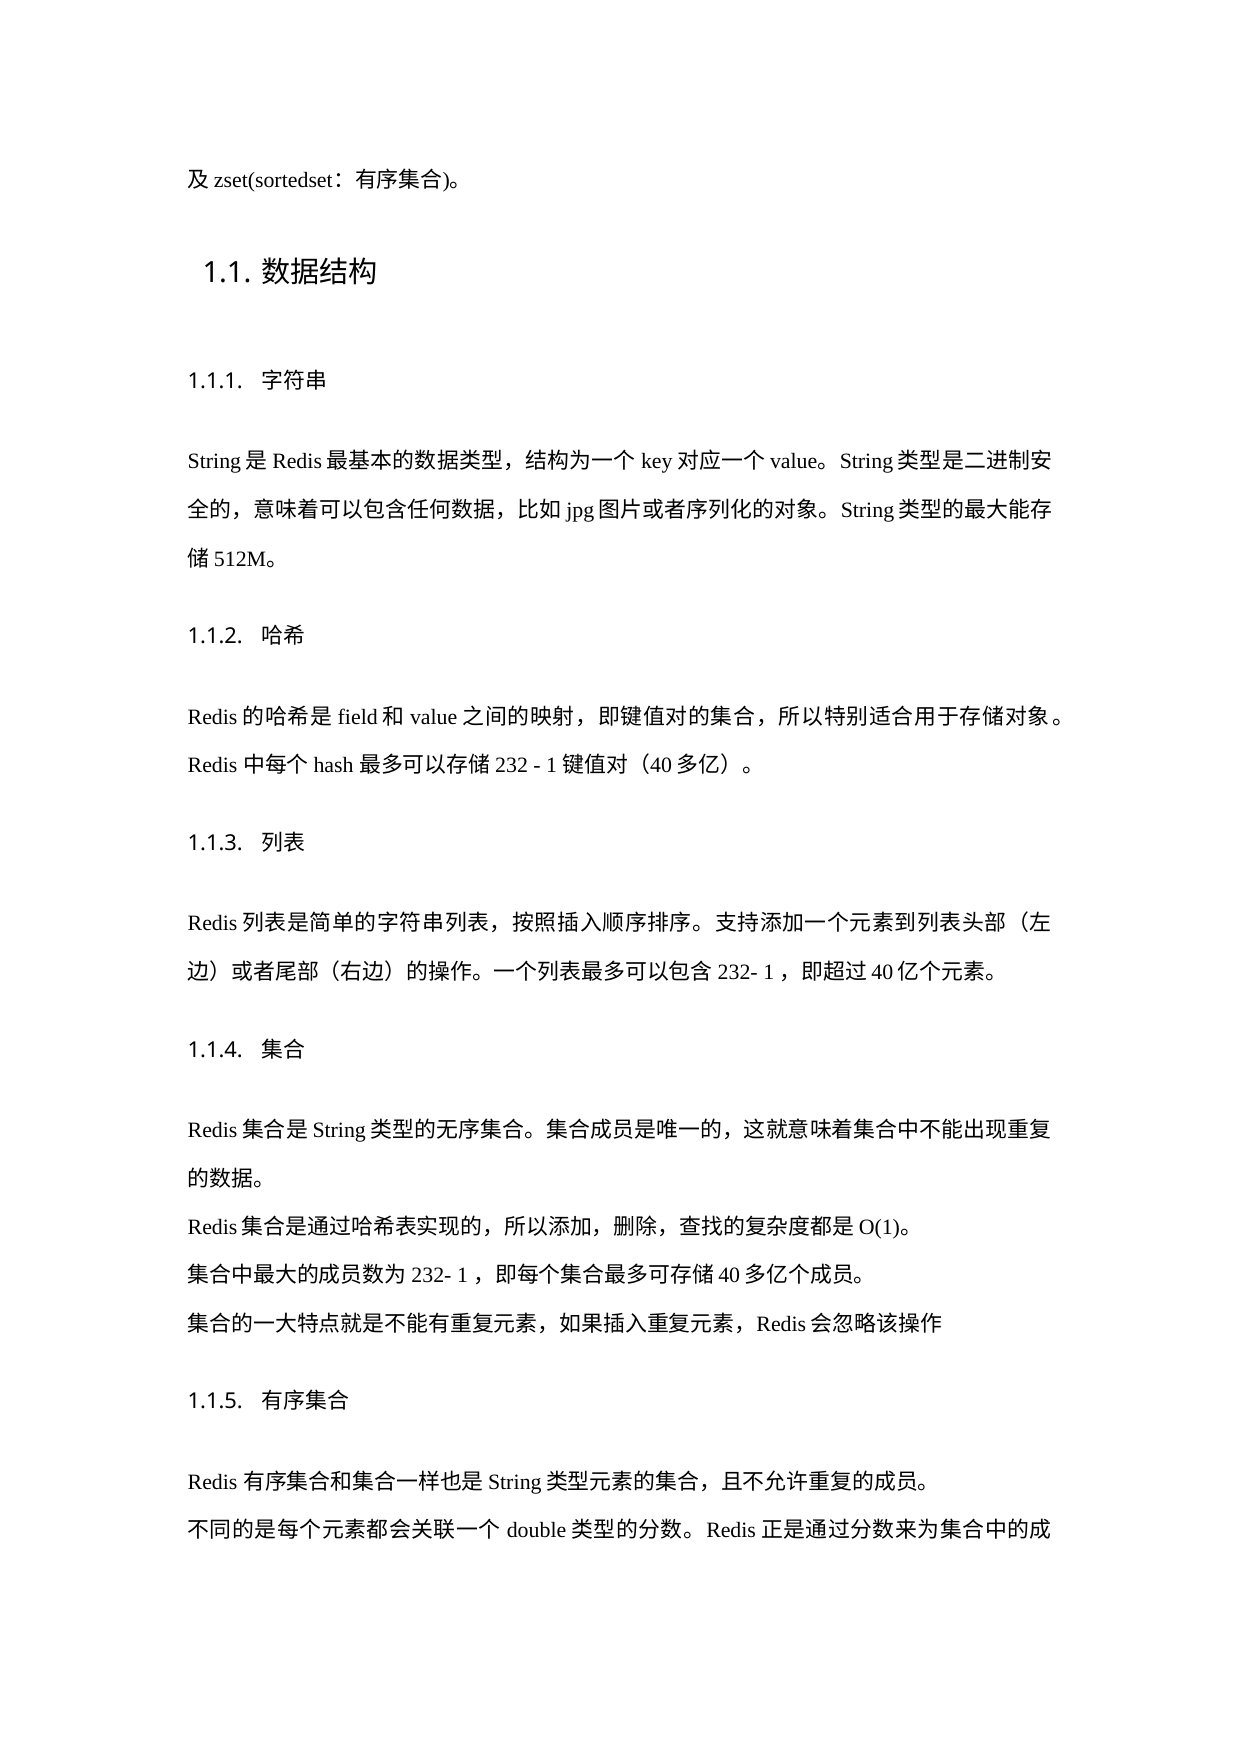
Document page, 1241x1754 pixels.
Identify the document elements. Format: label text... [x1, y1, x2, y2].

subtitle 字符串 [187, 362, 1053, 395]
text Redis的哈希是field和value之间的映射，即键值对的集合，所以特别适合用于存储对象。Redis 中每个 hash 最多可以存储 232 - 1 键值对（40多亿）。 [187, 698, 1053, 779]
subtitle 列表 [187, 824, 1053, 857]
text String是Redis最基本的数据类型，结构为一个key对应一个value。String类型是二进制安全的，意味着可以包含任何数据，比如jpg图片或者序列化的对象。String类型的最大能存储512M。 [187, 443, 1053, 573]
text Redis列表是简单的字符串列表，按照插入顺序排序。支持添加一个元素到列表头部（左边）或者尾部（右边）的操作。一个列表最多可以包含 232- 1 ，即超过40亿个元素。 [187, 905, 1053, 986]
subtitle 数据结构 [202, 237, 1053, 302]
text Redis 有序集合和集合一样也是String类型元素的集合，且不允许重复的成员。 [187, 1463, 1053, 1496]
subtitle 有序集合 [187, 1383, 1053, 1415]
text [187, 1512, 1053, 1544]
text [187, 162, 1053, 194]
subtitle 哈希 [187, 618, 1053, 650]
text 集合中最大的成员数为 232- 1 ，即每个集合最多可存储40多亿个成员。 [187, 1257, 1053, 1289]
text Redis集合是String类型的无序集合。集合成员是唯一的，这就意味着集合中不能出现重复的数据。 [187, 1112, 1053, 1193]
subtitle 集合 [187, 1031, 1053, 1064]
text 集合的一大特点就是不能有重复元素，如果插入重复元素，Redis会忽略该操作 [187, 1305, 1053, 1338]
text Redis集合是通过哈希表实现的，所以添加，删除，查找的复杂度都是O(1)。 [187, 1209, 1053, 1241]
